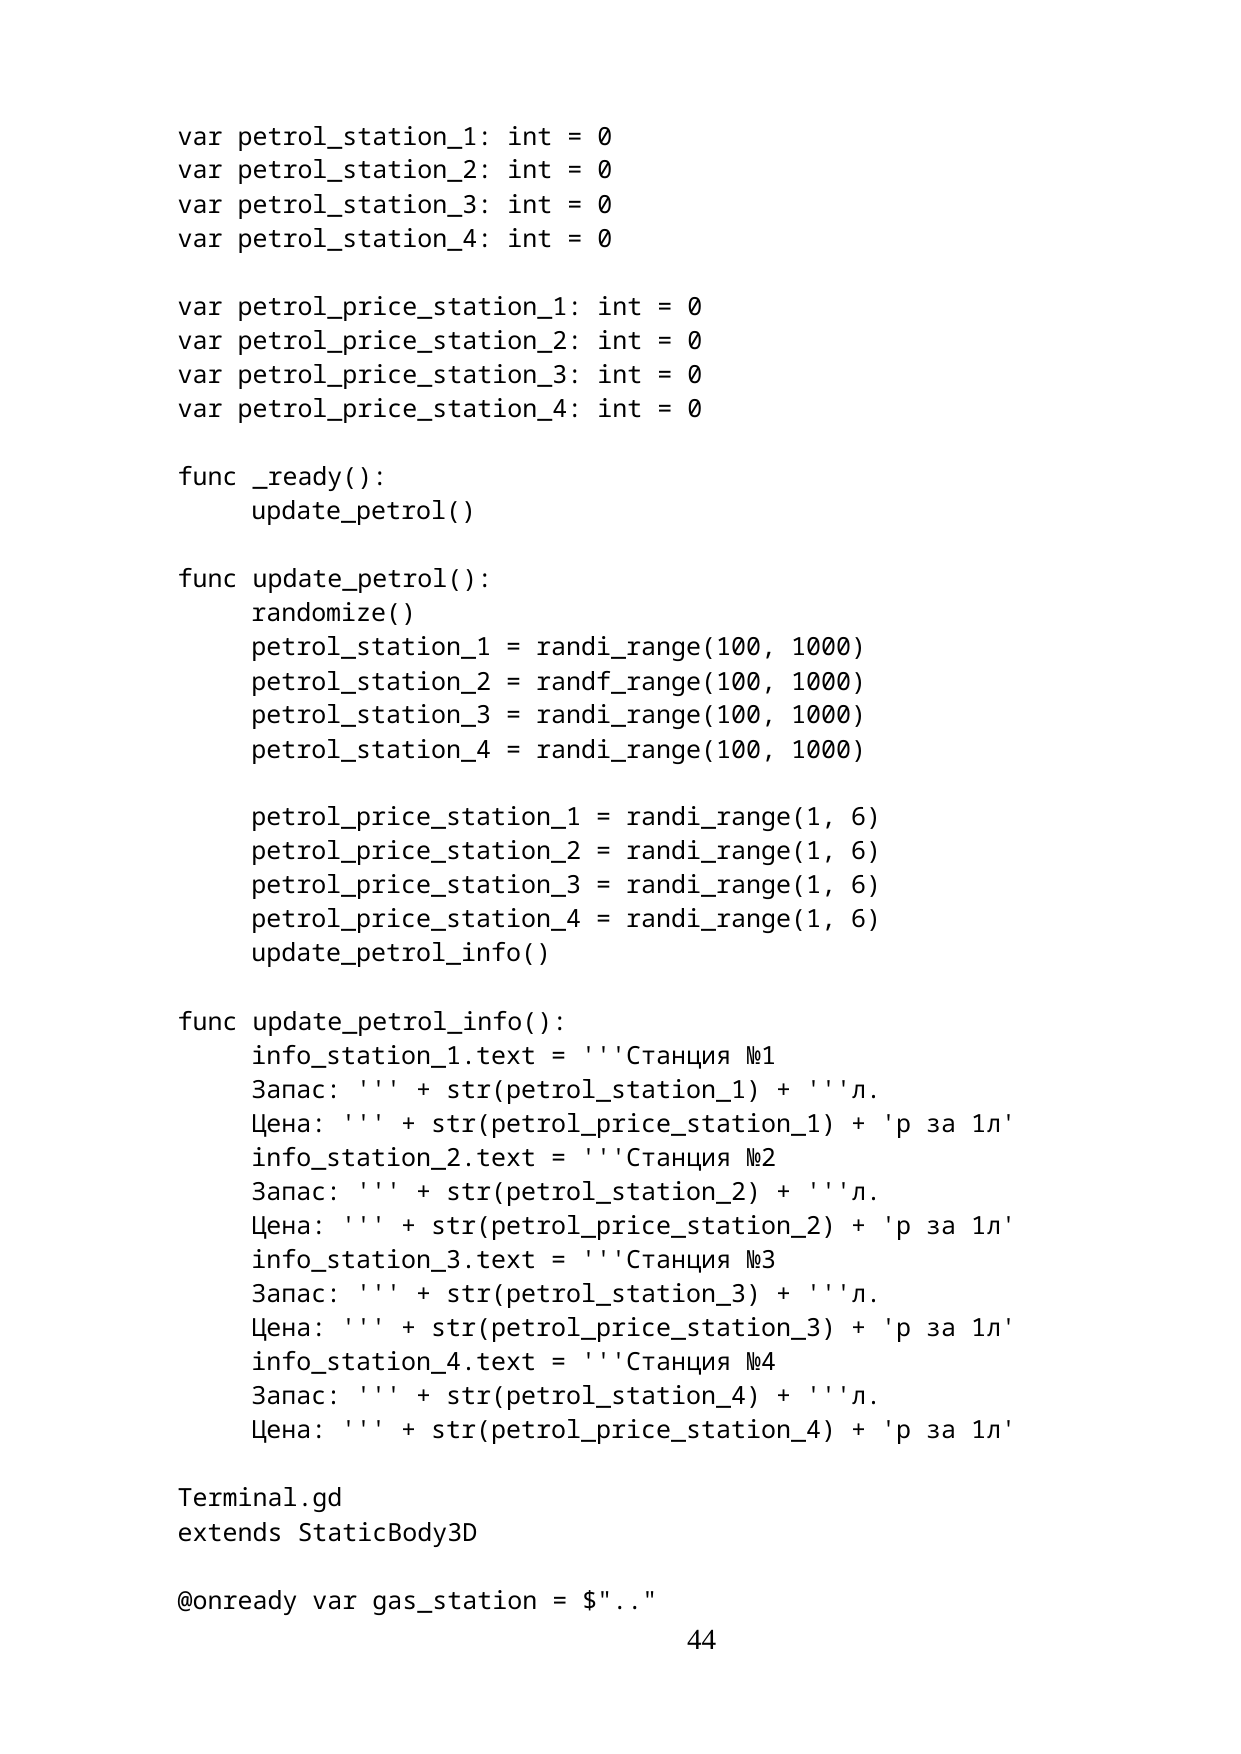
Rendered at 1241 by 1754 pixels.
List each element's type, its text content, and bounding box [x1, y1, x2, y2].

text func _ready(): [177, 459, 1152, 493]
text var petrol_price_station_1: int = 0 [177, 288, 1152, 322]
text info_station_4.text = '''Станция №4 [177, 1344, 1152, 1378]
text Запас: ''' + str(petrol_station_3) + '''л. [177, 1276, 1152, 1310]
text Запас: ''' + str(petrol_station_4) + '''л. [177, 1378, 1152, 1412]
text info_station_3.text = '''Станция №3 [177, 1242, 1152, 1276]
text var petrol_station_2: int = 0 [177, 152, 1152, 186]
text @onready var gas_station = $".." [177, 1582, 1152, 1616]
text extends StaticBody3D [177, 1514, 1152, 1548]
text info_station_1.text = '''Станция №1 [177, 1037, 1152, 1071]
text var petrol_station_1: int = 0 [177, 118, 1152, 152]
text Цена: ''' + str(petrol_price_station_4) + 'р за 1л' [177, 1412, 1152, 1446]
text Запас: ''' + str(petrol_station_1) + '''л. [177, 1071, 1152, 1105]
text var petrol_station_3: int = 0 [177, 186, 1152, 220]
text petrol_station_2 = randf_range(100, 1000) [177, 663, 1152, 697]
text Цена: ''' + str(petrol_price_station_1) + 'р за 1л' [177, 1105, 1152, 1139]
text randomize() [177, 595, 1152, 629]
text var petrol_price_station_4: int = 0 [177, 391, 1152, 425]
text petrol_price_station_1 = randi_range(1, 6) [177, 799, 1152, 833]
text var petrol_price_station_2: int = 0 [177, 322, 1152, 357]
text petrol_price_station_2 = randi_range(1, 6) [177, 833, 1152, 867]
text var petrol_price_station_3: int = 0 [177, 357, 1152, 391]
text petrol_station_1 = randi_range(100, 1000) [177, 629, 1152, 663]
text petrol_price_station_3 = randi_range(1, 6) [177, 867, 1152, 901]
text func update_petrol(): [177, 561, 1152, 595]
text info_station_2.text = '''Станция №2 [177, 1139, 1152, 1173]
text Цена: ''' + str(petrol_price_station_3) + 'р за 1л' [177, 1310, 1152, 1344]
text Terminal.gd [177, 1480, 1152, 1514]
text func update_petrol_info(): [177, 1003, 1152, 1037]
text Цена: ''' + str(petrol_price_station_2) + 'р за 1л' [177, 1208, 1152, 1242]
text update_petrol() [177, 493, 1152, 527]
text petrol_price_station_4 = randi_range(1, 6) [177, 901, 1152, 935]
text petrol_station_4 = randi_range(100, 1000) [177, 731, 1152, 765]
text petrol_station_3 = randi_range(100, 1000) [177, 697, 1152, 731]
text update_petrol_info() [177, 935, 1152, 969]
text var petrol_station_4: int = 0 [177, 220, 1152, 254]
text Запас: ''' + str(petrol_station_2) + '''л. [177, 1173, 1152, 1208]
